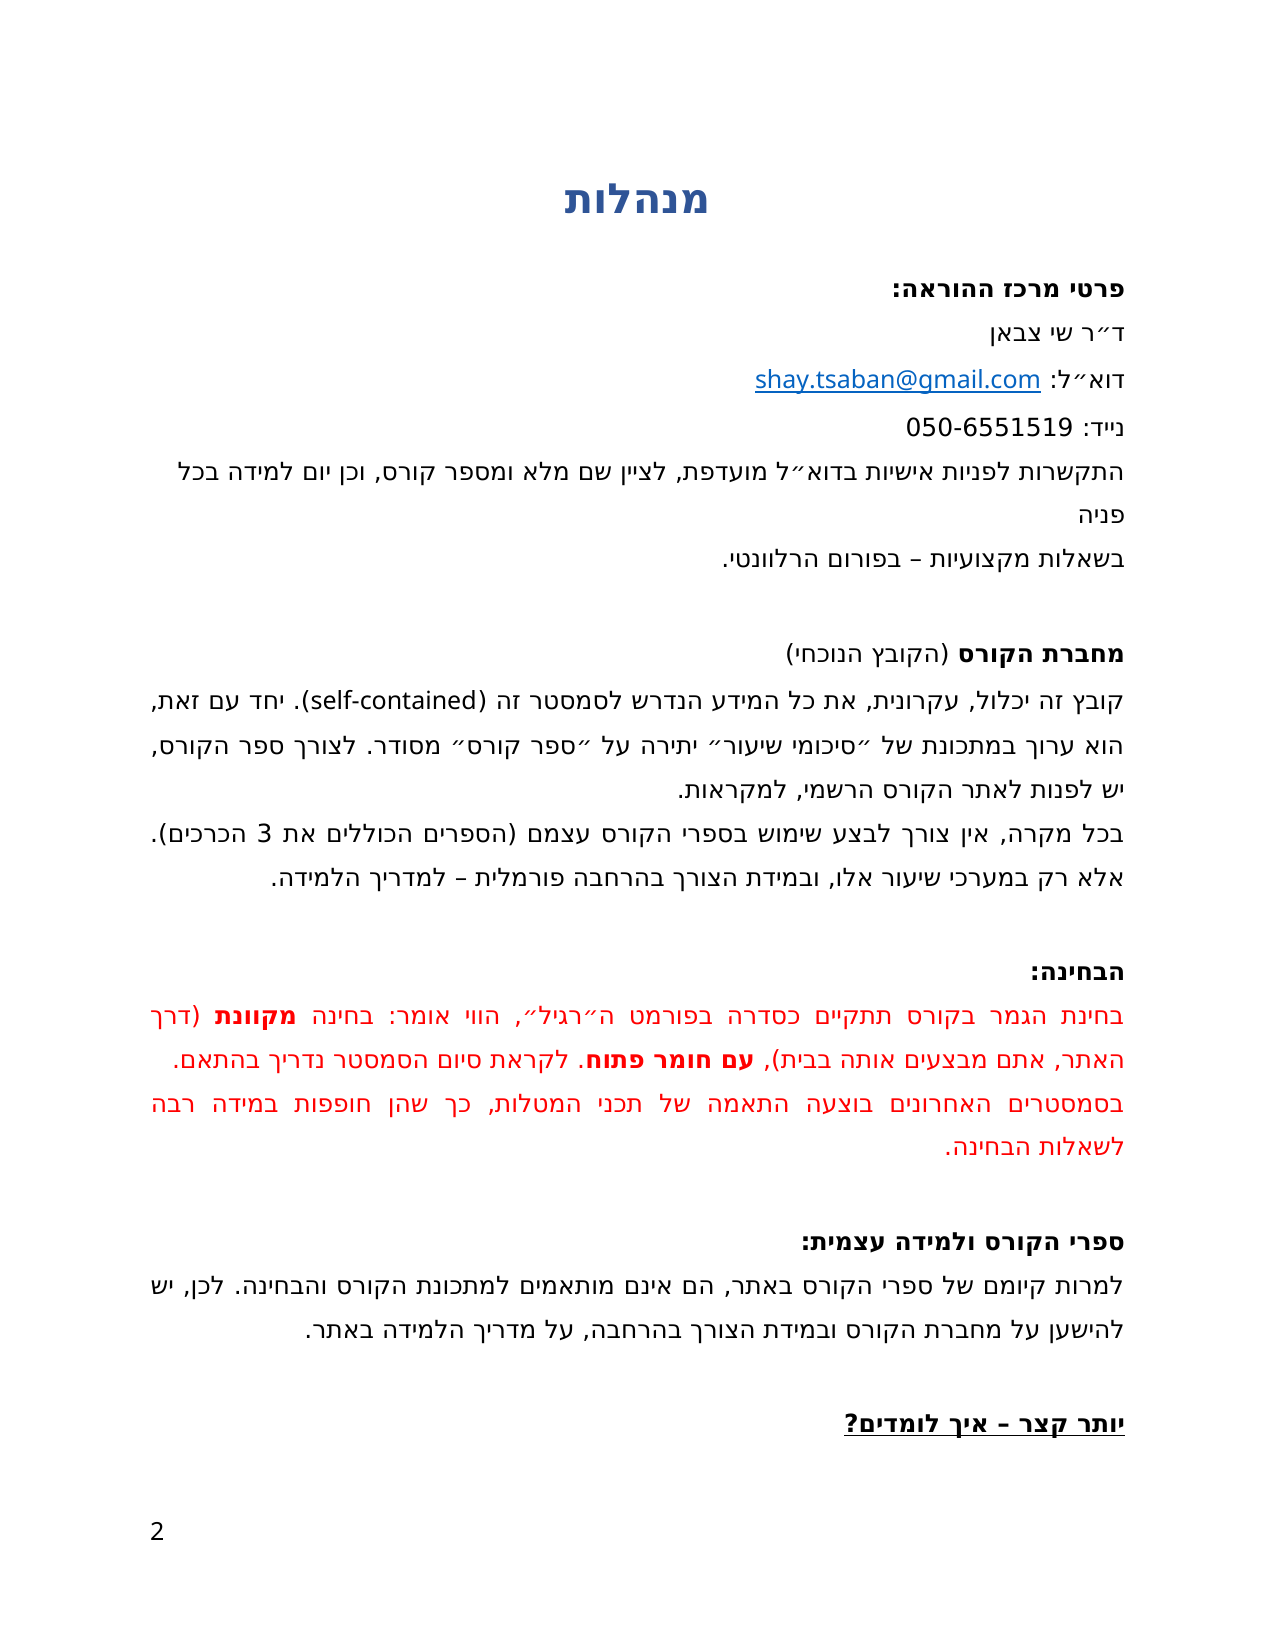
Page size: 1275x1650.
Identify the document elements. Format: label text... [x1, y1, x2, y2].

text יותר קצר – איך לומדים? [150, 1410, 1125, 1439]
text מחברת הקורס (הקובץ הנוכחי) [150, 639, 1125, 668]
text הבחינה: [150, 958, 1125, 987]
subtitle מנהלות [150, 175, 1125, 223]
text פרטי מרכז ההוראה: [150, 274, 1125, 304]
text בסמסטרים האחרונים בוצעה התאמה של תכני המטלות, כך שהן חופפות במידה רבה לשאלות הבחינה. [150, 1089, 1125, 1162]
text נייד: 050-6551519 [150, 413, 1125, 442]
text דוא״ל: shay.tsaban@gmail.com [150, 362, 1125, 396]
text ד״ר שי צבאן [150, 318, 1125, 347]
text למרות קיומם של ספרי הקורס באתר, הם אינם מותאמים למתכונת הקורס והבחינה. לכן, יש להישען על מחברת הקורס ובמידת הצורך בהרחבה, על מדריך הלמידה באתר. [150, 1271, 1125, 1344]
text בחינת הגמר בקורס תתקיים כסדרה בפורמט ה״רגיל״, הווי אומר: בחינה מקוונת (דרך האתר, אתם מבצעים אותה בבית), עם חומר פתוח. לקראת סיום הסמסטר נדריך בהתאם. [150, 1001, 1125, 1074]
text קובץ זה יכלול, עקרונית, את כל המידע הנדרש לסמסטר זה (self-contained). יחד עם זאת, הוא ערוך במתכונת של ״סיכומי שיעור״ יתירה על ״ספר קורס״ מסודר. לצורך ספר הקורס, יש לפנות לאתר הקורס הרשמי, למקראות. [150, 683, 1125, 804]
text בשאלות מקצועיות – בפורום הרלוונטי. [150, 544, 1125, 573]
text ספרי הקורס ולמידה עצמית: [150, 1227, 1125, 1257]
text בכל מקרה, אין צורך לבצע שימוש בספרי הקורס עצמם (הספרים הכוללים את 3 הכרכים). אלא רק במערכי שיעור אלו, ובמידת הצורך בהרחבה פורמלית – למדריך הלמידה. [150, 819, 1125, 892]
text התקשרות לפניות אישיות בדוא״ל מועדפת, לציין שם מלא ומספר קורס, וכן יום למידה בכל פניה [150, 457, 1125, 530]
